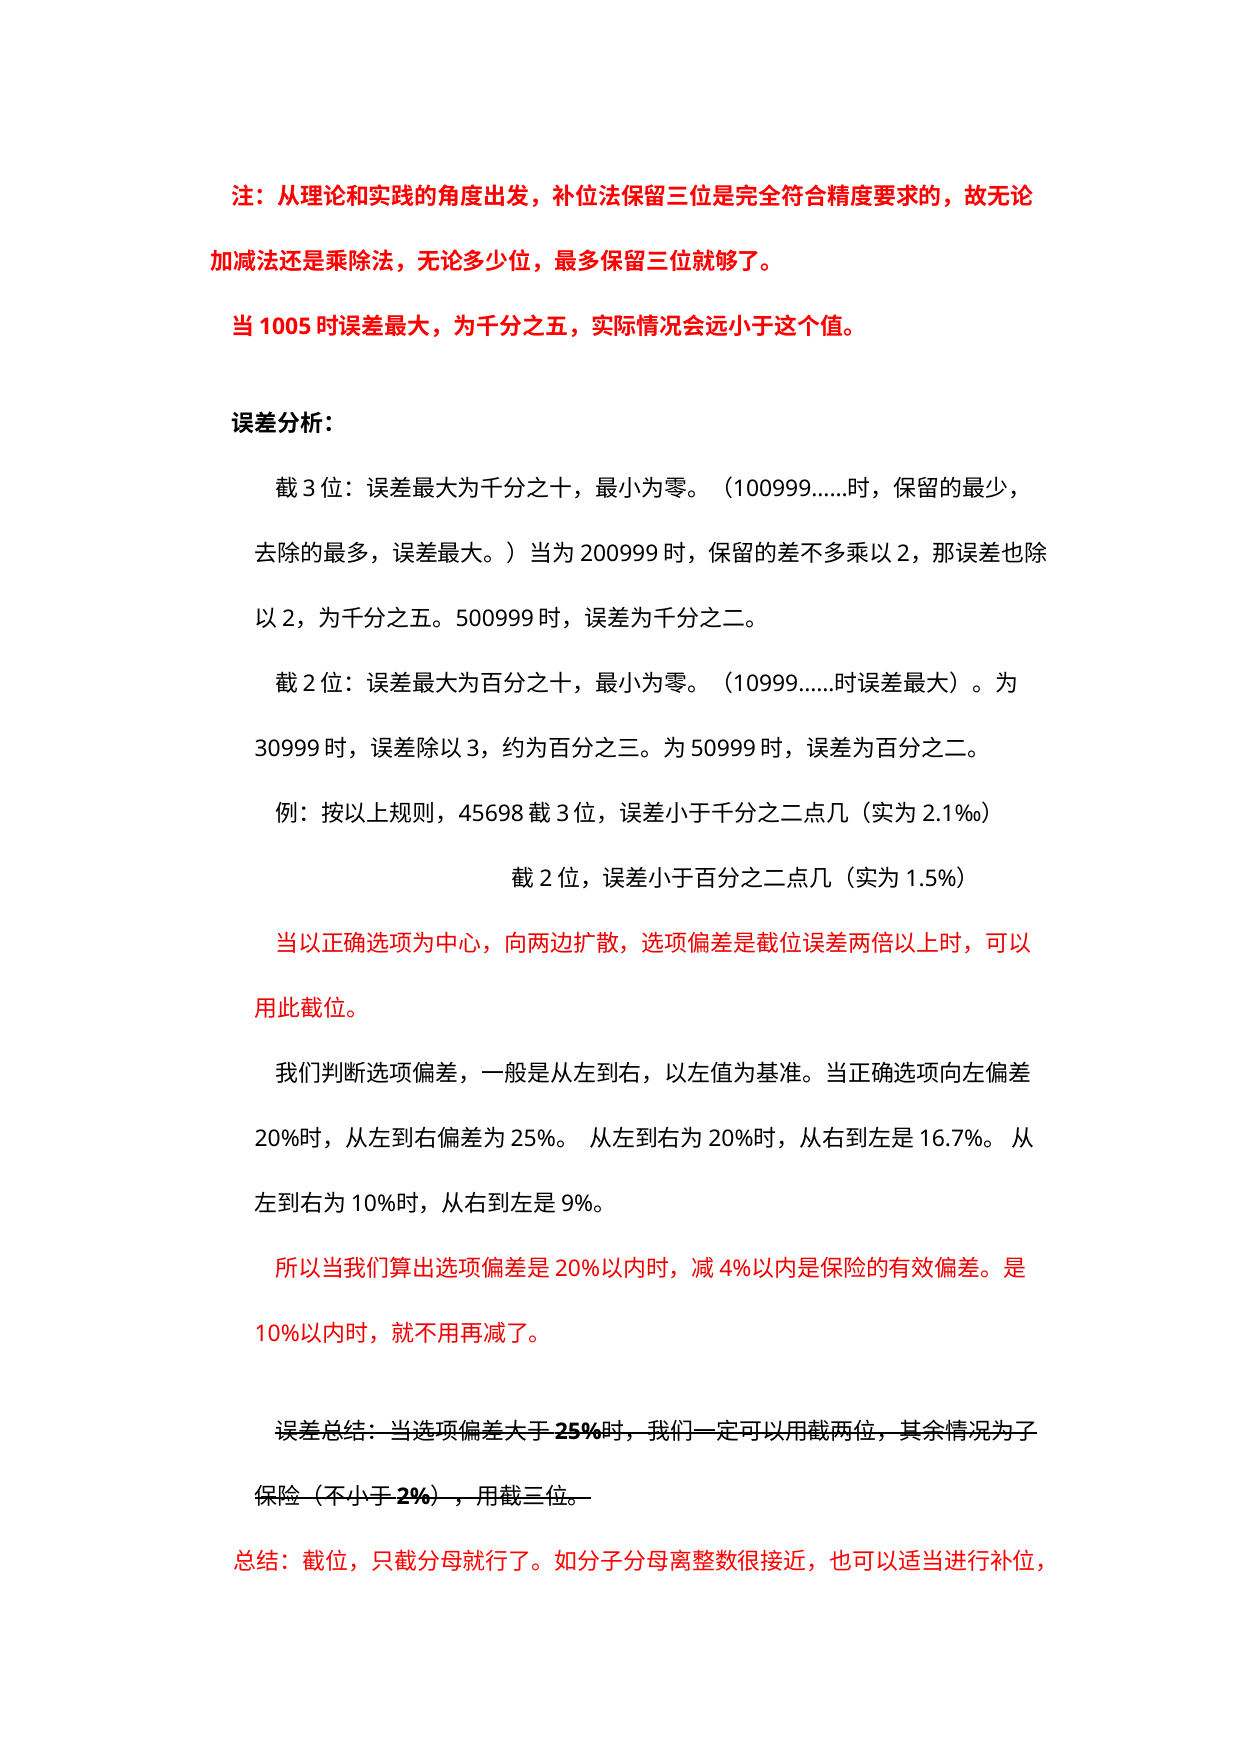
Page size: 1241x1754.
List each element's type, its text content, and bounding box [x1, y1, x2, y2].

text 截2位：误差最大为百分之十，最小为零。（10999……时误差最大）。为30999时，误差除以3，约为百分之三。为50999时，误差为百分之二。 [254, 649, 1053, 779]
text 所以当我们算出选项偏差是20%以内时，减4%以内是保险的有效偏差。是10%以内时，就不用再减了。 [254, 1234, 1053, 1364]
text 当以正确选项为中心，向两边扩散，选项偏差是截位误差两倍以上时，可以用此截位。 [254, 909, 1053, 1039]
text 我们判断选项偏差，一般是从左到右，以左值为基准。当正确选项向左偏差20%时，从左到右偏差为25%。 从左到右为20%时，从右到左是16.7%。 从左到右为10%时，从右到左是9%。 [254, 1039, 1053, 1234]
text 例：按以上规则，45698截3位，误差小于千分之二点几（实为2.1‰） [254, 779, 1053, 844]
text 误差分析： [211, 389, 1053, 454]
text 注：从理论和实践的角度出发，补位法保留三位是完全符合精度要求的，故无论加减法还是乘除法，无论多少位，最多保留三位就够了。 [211, 162, 1053, 292]
text 当1005时误差最大，为千分之五，实际情况会远小于这个值。 [211, 292, 1053, 357]
text 误差总结：当选项偏差大于25%时，我们一定可以用截两位，其余情况为了保险（不小于2%），用截三位。 [254, 1397, 1053, 1527]
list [211, 1527, 1053, 1592]
text 截3位：误差最大为千分之十，最小为零。（100999……时，保留的最少，去除的最多，误差最大。）当为200999时，保留的差不多乘以2，那误差也除以2，为千分之五。500999时，误差为千分之二。 [254, 454, 1053, 649]
text 截2位，误差小于百分之二点几（实为1.5%） [254, 844, 1053, 909]
